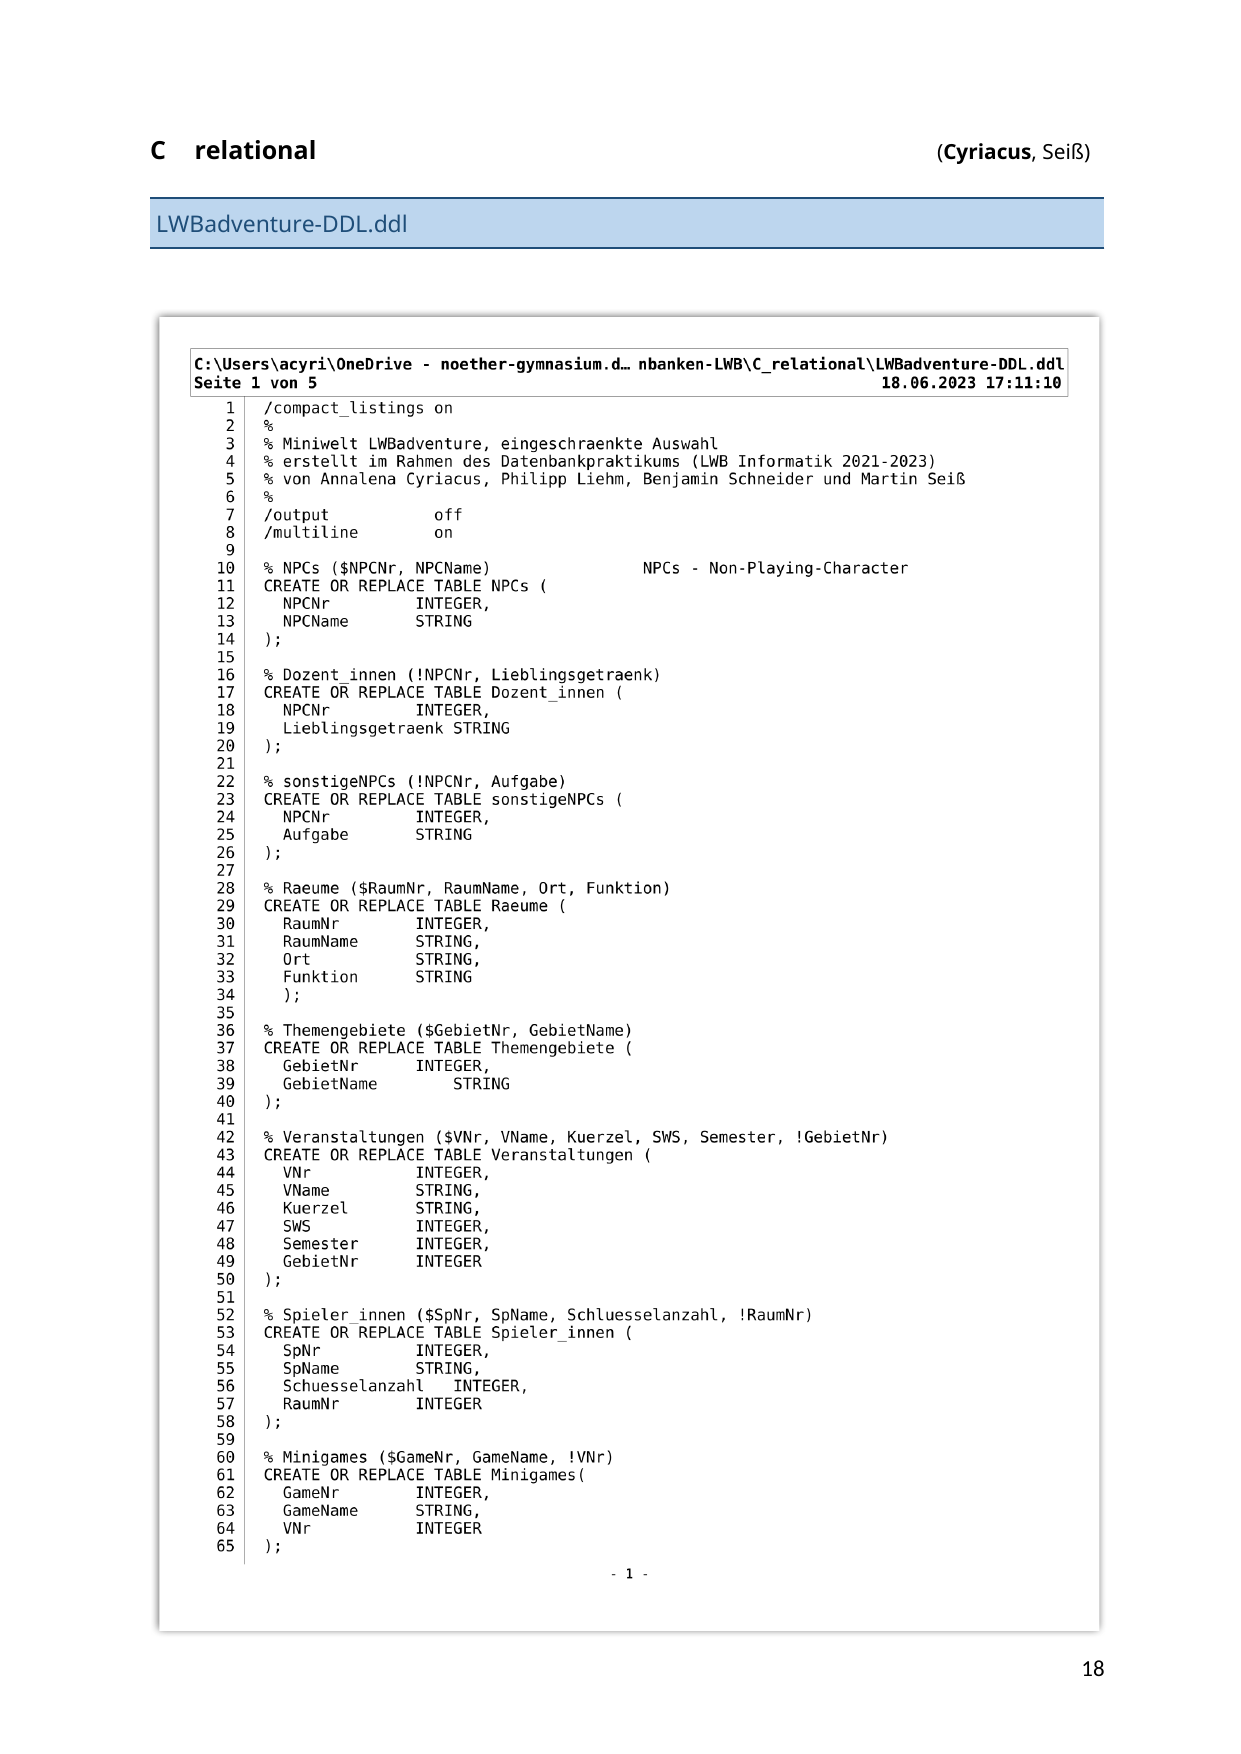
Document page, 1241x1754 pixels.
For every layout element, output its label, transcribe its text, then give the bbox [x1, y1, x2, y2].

text LWBadventure-DDL.ddl [150, 199, 1104, 247]
text C relational (Cyriacus, Seiß) [150, 133, 1104, 167]
picture [159, 317, 1100, 1631]
